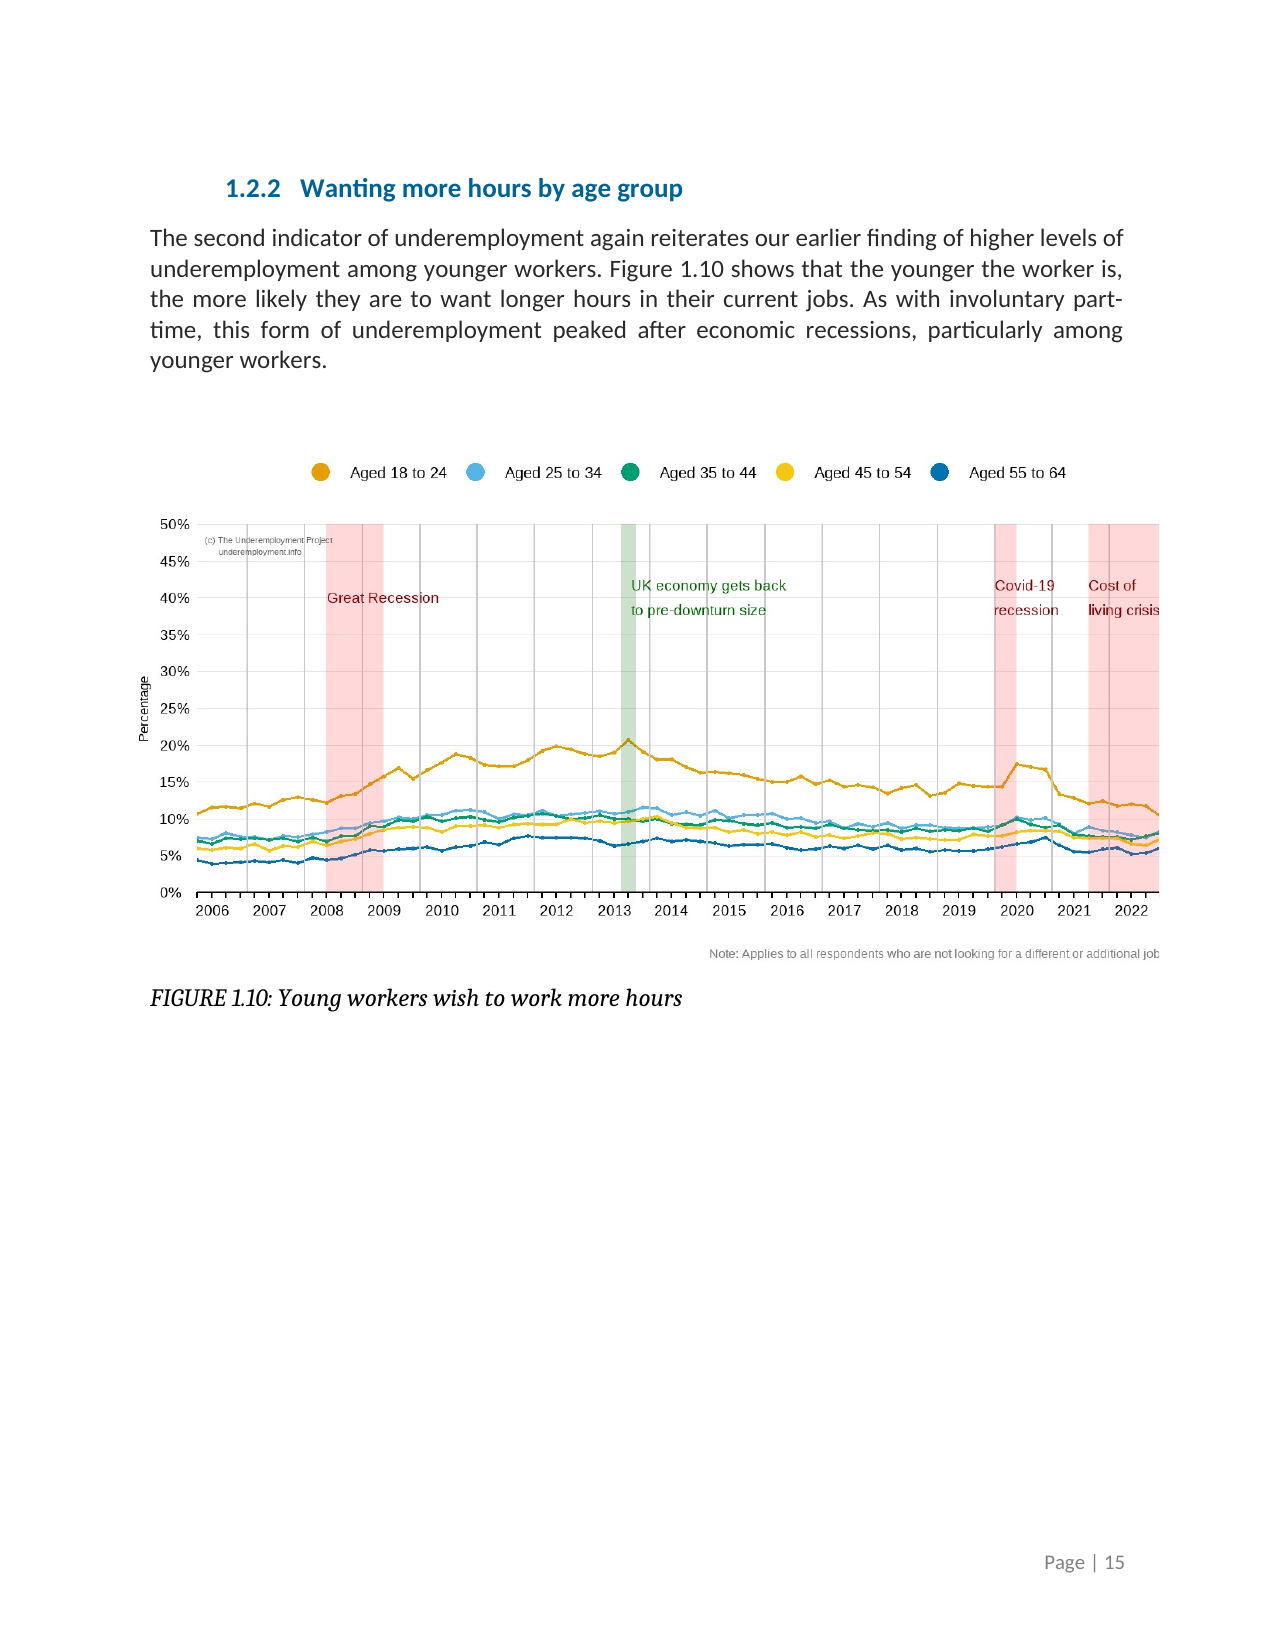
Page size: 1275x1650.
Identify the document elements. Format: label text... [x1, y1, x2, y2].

text FIGURE 1.10: Young workers wish to work more hours [150, 983, 1125, 1012]
subtitle 1.2.2 Wanting more hours by age group [150, 171, 1125, 204]
picture [120, 443, 1160, 963]
text The second indicator of underemployment again reiterates our earlier finding of higher levels of underemployment among younger workers. Figure 1.10 shows that the younger the worker is, the more likely they are to want longer hours in their current jobs. As with involuntary part-time, this form of underemployment peaked after economic recessions, particularly among younger workers. [150, 223, 1125, 375]
